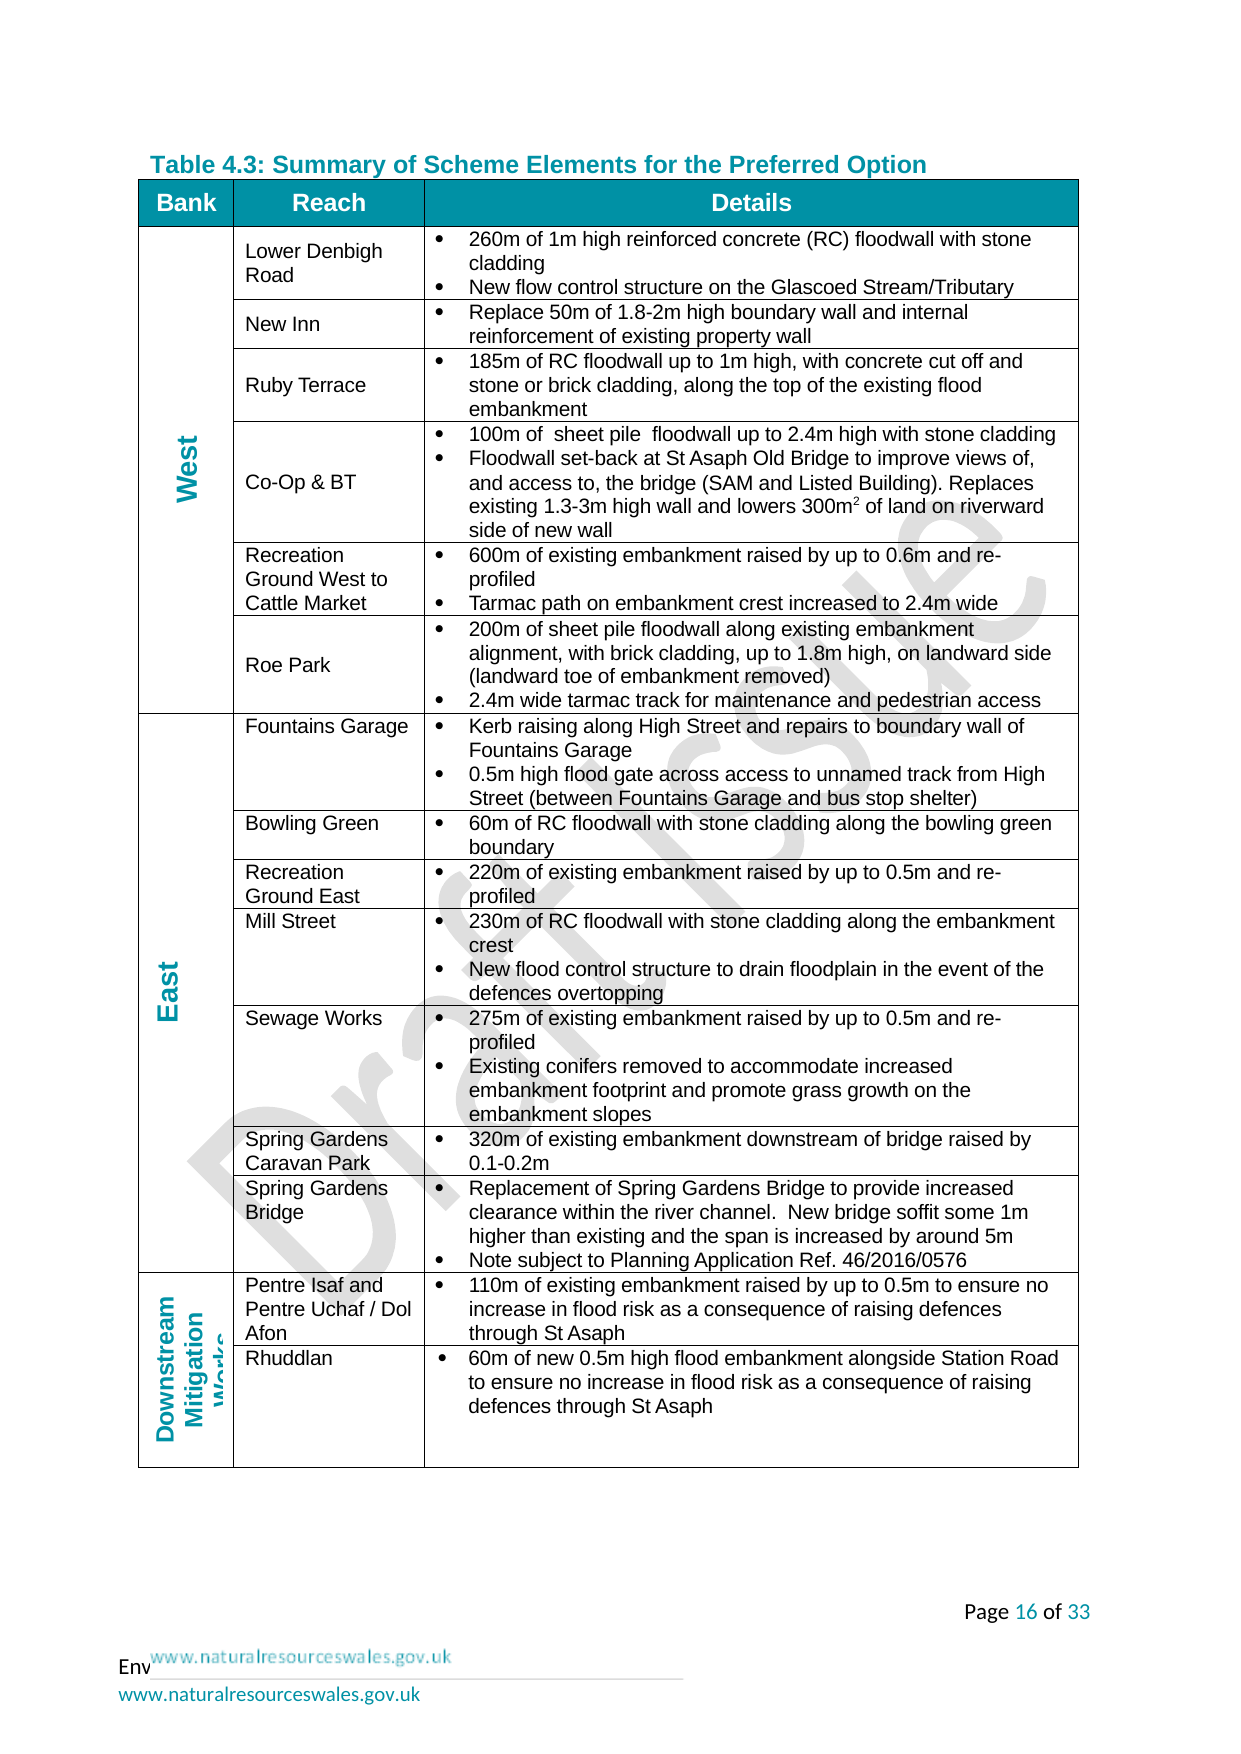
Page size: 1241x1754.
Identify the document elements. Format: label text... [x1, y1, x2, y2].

table_cell Pentre Isaf and Pentre Uchaf / Dol Afon [234, 1273, 424, 1345]
table_header Reach [234, 180, 424, 226]
table_cell Rhuddlan [234, 1346, 424, 1467]
table_cell Replace 50m of 1.8-2m high boundary wall and internal reinforcement of existing property wall [425, 300, 1078, 348]
table_cell East [139, 714, 233, 1272]
table_cell 60m of new 0.5m high flood embankment alongside Station Road to ensure no increase in flood risk as a consequence of raising defences through St Asaph [425, 1346, 1078, 1467]
table_cell Sewage Works [234, 1006, 424, 1126]
table_cell New Inn [234, 300, 424, 348]
table_cell Roe Park [234, 616, 424, 712]
table_cell 100m of sheet pile floodwall up to 2.4m high with stone cladding Floodwall set-back at St Asaph Old Bridge to improve views of, and access to, the bridge (SAM and Listed Building). Replaces existing 1.3-3m high wall and lowers 300m2 of land on riverward side of new wall [425, 422, 1078, 542]
table_cell Spring Gardens Bridge [234, 1176, 424, 1272]
table_cell 110m of existing embankment raised by up to 0.5m to ensure no increase in flood risk as a consequence of raising defences through St Asaph [425, 1273, 1078, 1345]
table_cell West [139, 227, 233, 712]
table_cell Downstream Mitigation Works [139, 1273, 233, 1467]
table_cell Fountains Garage [234, 714, 424, 809]
table_cell Kerb raising along High Street and repairs to boundary wall of Fountains Garage 0.5m high flood gate across access to unnamed track from High Street (between Fountains Garage and bus stop shelter) [425, 714, 1078, 809]
picture [150, 1644, 685, 1681]
table_cell Recreation Ground West to Cattle Market [234, 543, 424, 615]
table_cell 60m of RC floodwall with stone cladding along the bowling green boundary [425, 811, 1078, 858]
table_cell Ruby Terrace [234, 349, 424, 421]
table_cell 260m of 1m high reinforced concrete (RC) floodwall with stone cladding New flow control structure on the Glascoed Stream/Tributary [425, 227, 1078, 299]
table_cell 200m of sheet pile floodwall along existing embankment alignment, with brick cladding, up to 1.8m high, on landward side (landward toe of embankment removed) 2.4m wide tarmac track for maintenance and pedestrian access [425, 616, 1078, 712]
table_cell 600m of existing embankment raised by up to 0.6m and re-profiled Tarmac path on embankment crest increased to 2.4m wide [425, 543, 1078, 615]
table_cell 275m of existing embankment raised by up to 0.5m and re-profiled Existing conifers removed to accommodate increased embankment footprint and promote grass growth on the embankment slopes [425, 1006, 1078, 1126]
table_cell Spring Gardens Caravan Park [234, 1127, 424, 1175]
table_cell Lower Denbigh Road [234, 227, 424, 299]
table_cell Co-Op & BT [234, 422, 424, 542]
table_cell 320m of existing embankment downstream of bridge raised by 0.1-0.2m [425, 1127, 1078, 1175]
table_cell 230m of RC floodwall with stone cladding along the embankment crest New flood control structure to drain floodplain in the event of the defences overtopping [425, 909, 1078, 1005]
subtitle Table 4.3: Summary of Scheme Elements for the Preferred Option [150, 150, 1090, 179]
table_cell 220m of existing embankment raised by up to 0.5m and re-profiled [425, 860, 1078, 908]
table_cell 185m of RC floodwall up to 1m high, with concrete cut off and stone or brick cladding, along the top of the existing flood embankment [425, 349, 1078, 421]
table_cell Mill Street [234, 909, 424, 1005]
table_header Details [425, 180, 1078, 226]
table_cell Bowling Green [234, 811, 424, 858]
table_cell Replacement of Spring Gardens Bridge to provide increased clearance within the river channel. New bridge soffit some 1m higher than existing and the span is increased by around 5m Note subject to Planning Application Ref. 46/2016/0576 [425, 1176, 1078, 1272]
table_cell Recreation Ground East [234, 860, 424, 908]
table_header Bank [139, 180, 233, 226]
